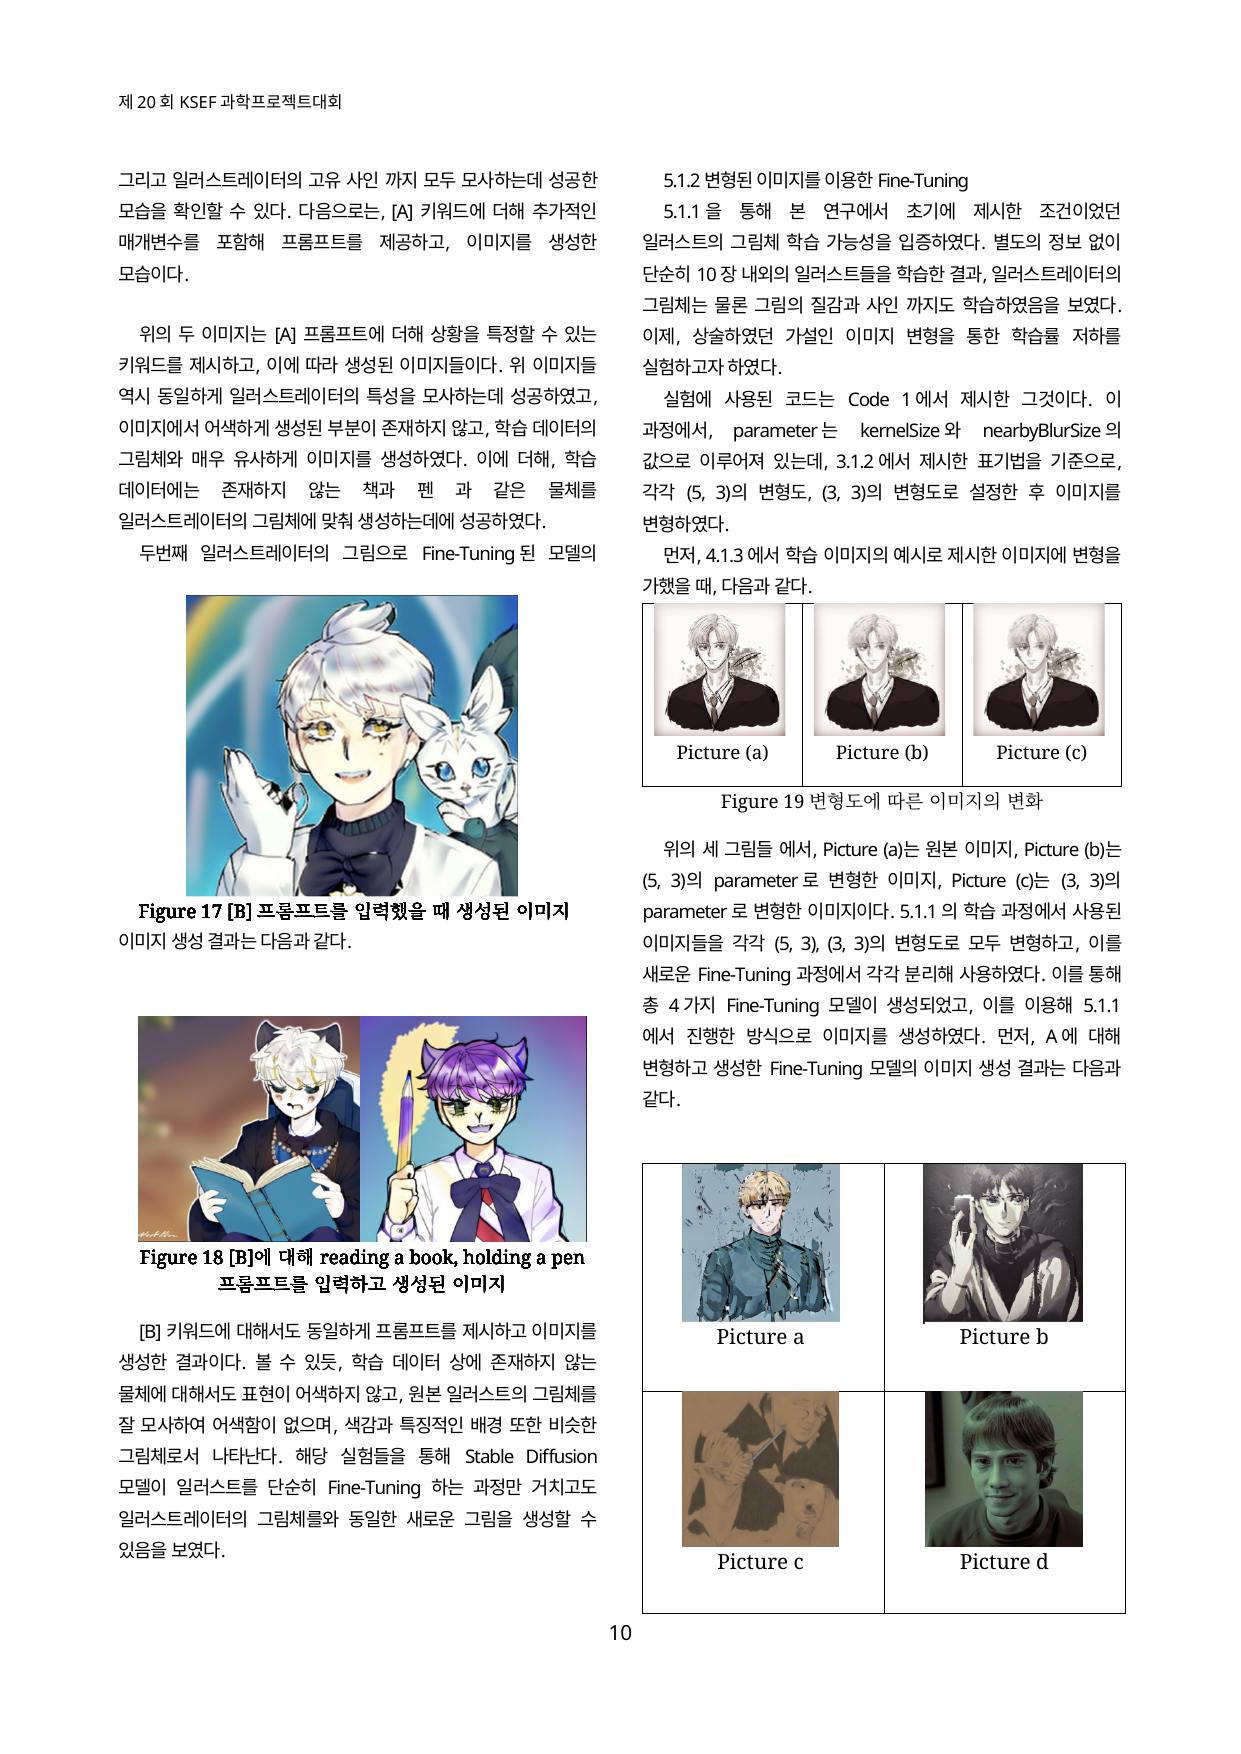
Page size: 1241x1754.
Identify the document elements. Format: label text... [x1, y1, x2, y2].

text 5.1.1을 통해 본 연구에서 초기에 제시한 조건이었던 일러스트의 그림체 학습 가능성을 입증하였다. 별도의 정보 없이 단순히 10장 내외의 일러스트들을 학습한 결과, 일러스트레이터의 그림체는 물론 그림의 질감과 사인 까지도 학습하였음을 보였다. 이제, 상술하였던 가설인 이미지 변형을 통한 학습률 저하를 실험하고자 하였다. [642, 197, 1122, 380]
text 5.1.2 변형된 이미지를 이용한 Fine-Tuning [642, 165, 1122, 193]
picture [682, 1164, 840, 1321]
table_header [885, 1164, 1125, 1391]
picture [973, 603, 1105, 736]
picture [682, 1391, 839, 1547]
text 먼저, 4.1.3에서 학습 이미지의 예시로 제시한 이미지에 변형을 가했을 때, 다음과 같다. [642, 540, 1122, 599]
picture [138, 1016, 587, 1242]
table_header Picture (a) [643, 604, 802, 786]
table_header [643, 1164, 884, 1391]
picture [923, 1164, 1083, 1324]
text 위의 두 이미지는 [A] 프롬프트에 더해 상황을 특정할 수 있는 키워드를 제시하고, 이에 따라 생성된 이미지들이다. 위 이미지들 역시 동일하게 일러스트레이터의 특성을 모사하는데 성공하였고, 이미지에서 어색하게 생성된 부분이 존재하지 않고, 학습 데이터의 그림체와 매우 유사하게 이미지를 생성하였다. 이에 더해, 학습 데이터에는 존재하지 않는 책과 펜 과 같은 물체를 일러스트레이터의 그림체에 맞춰 생성하는데에 성공하였다. [118, 320, 598, 534]
picture [186, 595, 518, 896]
text 위의 세 그림들 에서, Picture (a)는 원본 이미지, Picture (b)는 (5, 3)의 parameter로 변형한 이미지, Picture (c)는 (3, 3)의 parameter로 변형한 이미지이다. 5.1.1의 학습 과정에서 사용된 이미지들을 각각 (5, 3), (3, 3)의 변형도로 모두 변형하고, 이를 새로운 Fine-Tuning 과정에서 각각 분리해 사용하였다. 이를 통해 총 4가지 Fine-Tuning 모델이 생성되었고, 이를 이용해 5.1.1에서 진행한 방식으로 이미지를 생성하였다. 먼저, A에 대해 변형하고 생성한 Fine-Tuning 모델의 이미지 생성 결과는 다음과 같다. [642, 835, 1122, 1112]
table_cell [885, 1392, 1125, 1613]
picture [654, 603, 786, 736]
table_header Picture (b) [803, 604, 962, 786]
text Figure 19 변형도에 따른 이미지의 변화 [642, 787, 1122, 814]
picture [925, 1391, 1083, 1547]
table_cell [643, 1392, 884, 1613]
text 실험에 사용된 코드는 Code 1에서 제시한 그것이다. 이 과정에서, parameter는 kernelSize와 nearbyBlurSize의 값으로 이루어져 있는데, 3.1.2에서 제시한 표기법을 기준으로, 각각 (5, 3)의 변형도, (3, 3)의 변형도로 설정한 후 이미지를 변형하였다. [642, 384, 1122, 536]
picture [813, 603, 946, 736]
table_header Picture (c) [963, 604, 1121, 786]
